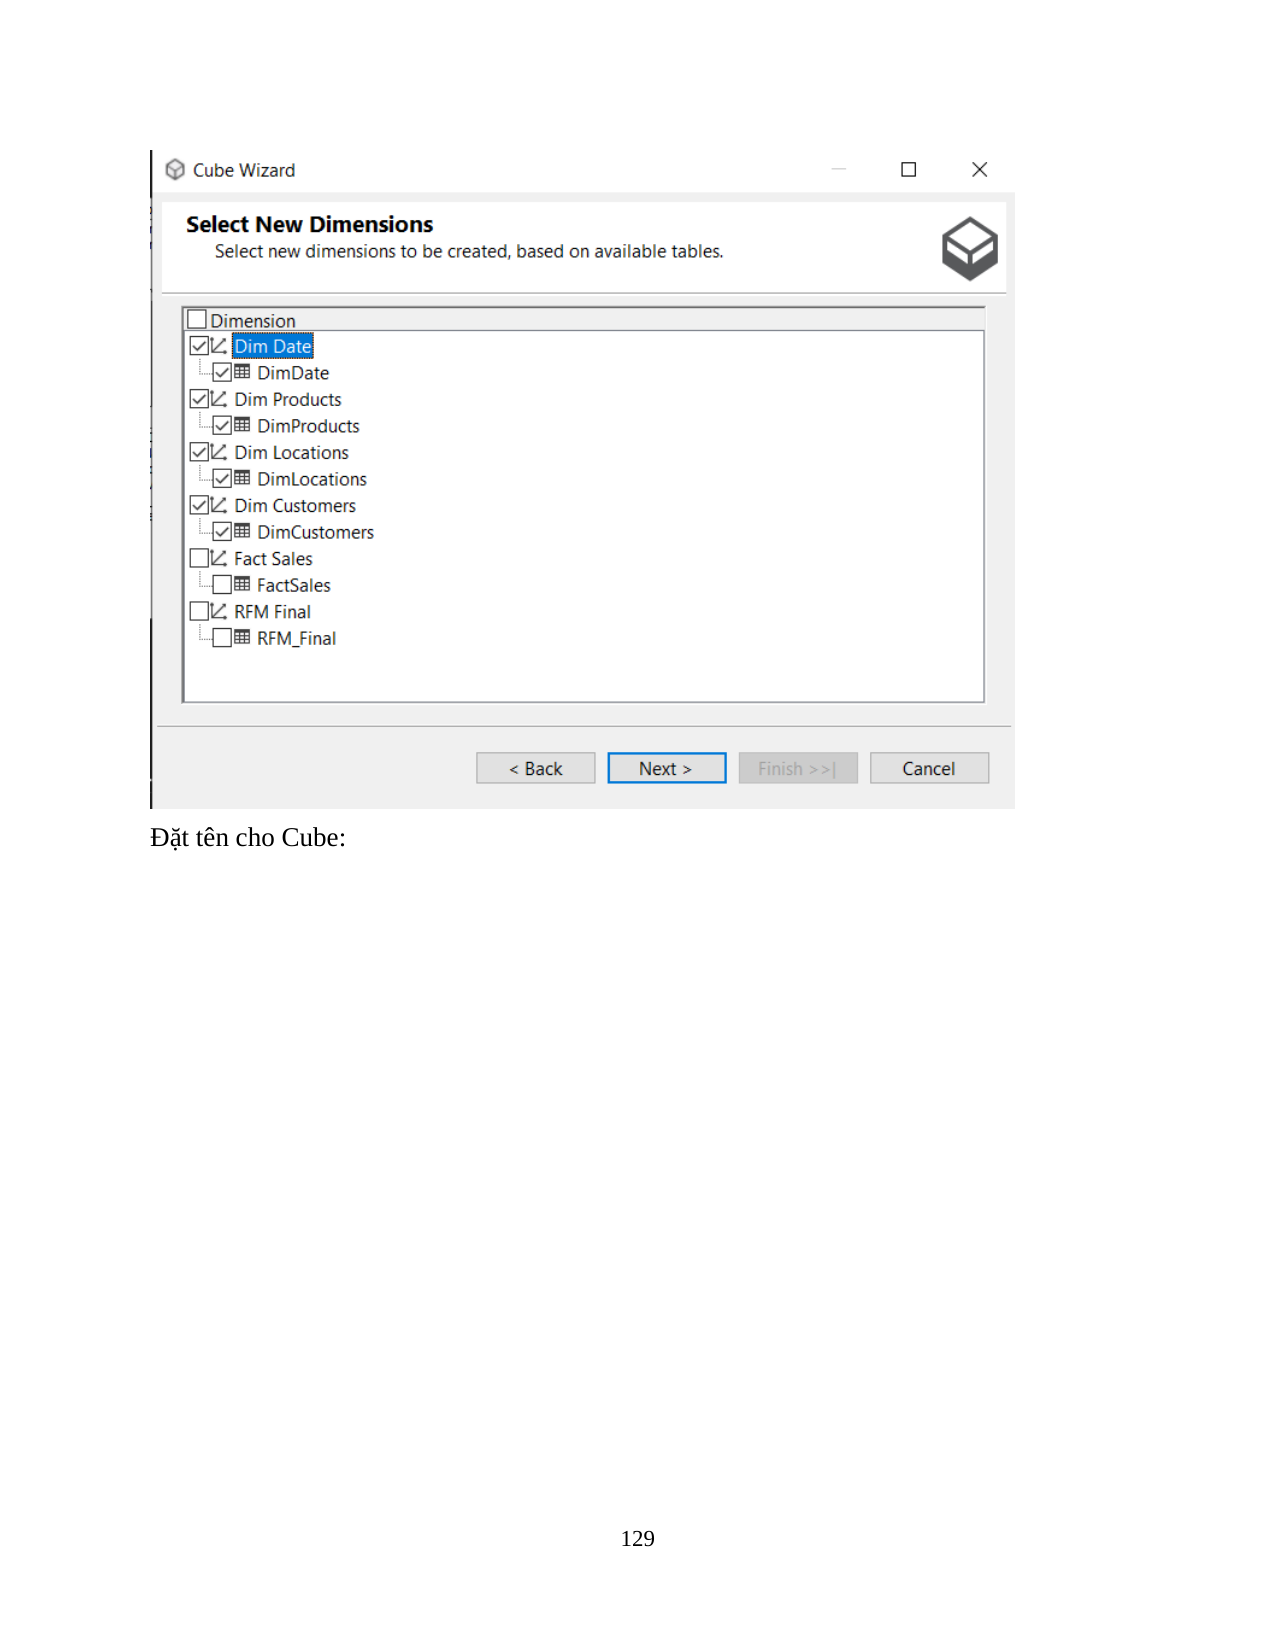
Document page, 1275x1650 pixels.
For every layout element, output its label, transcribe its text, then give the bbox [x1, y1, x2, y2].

text Đặt tên cho Cube: [150, 821, 1125, 852]
picture [150, 150, 1015, 809]
